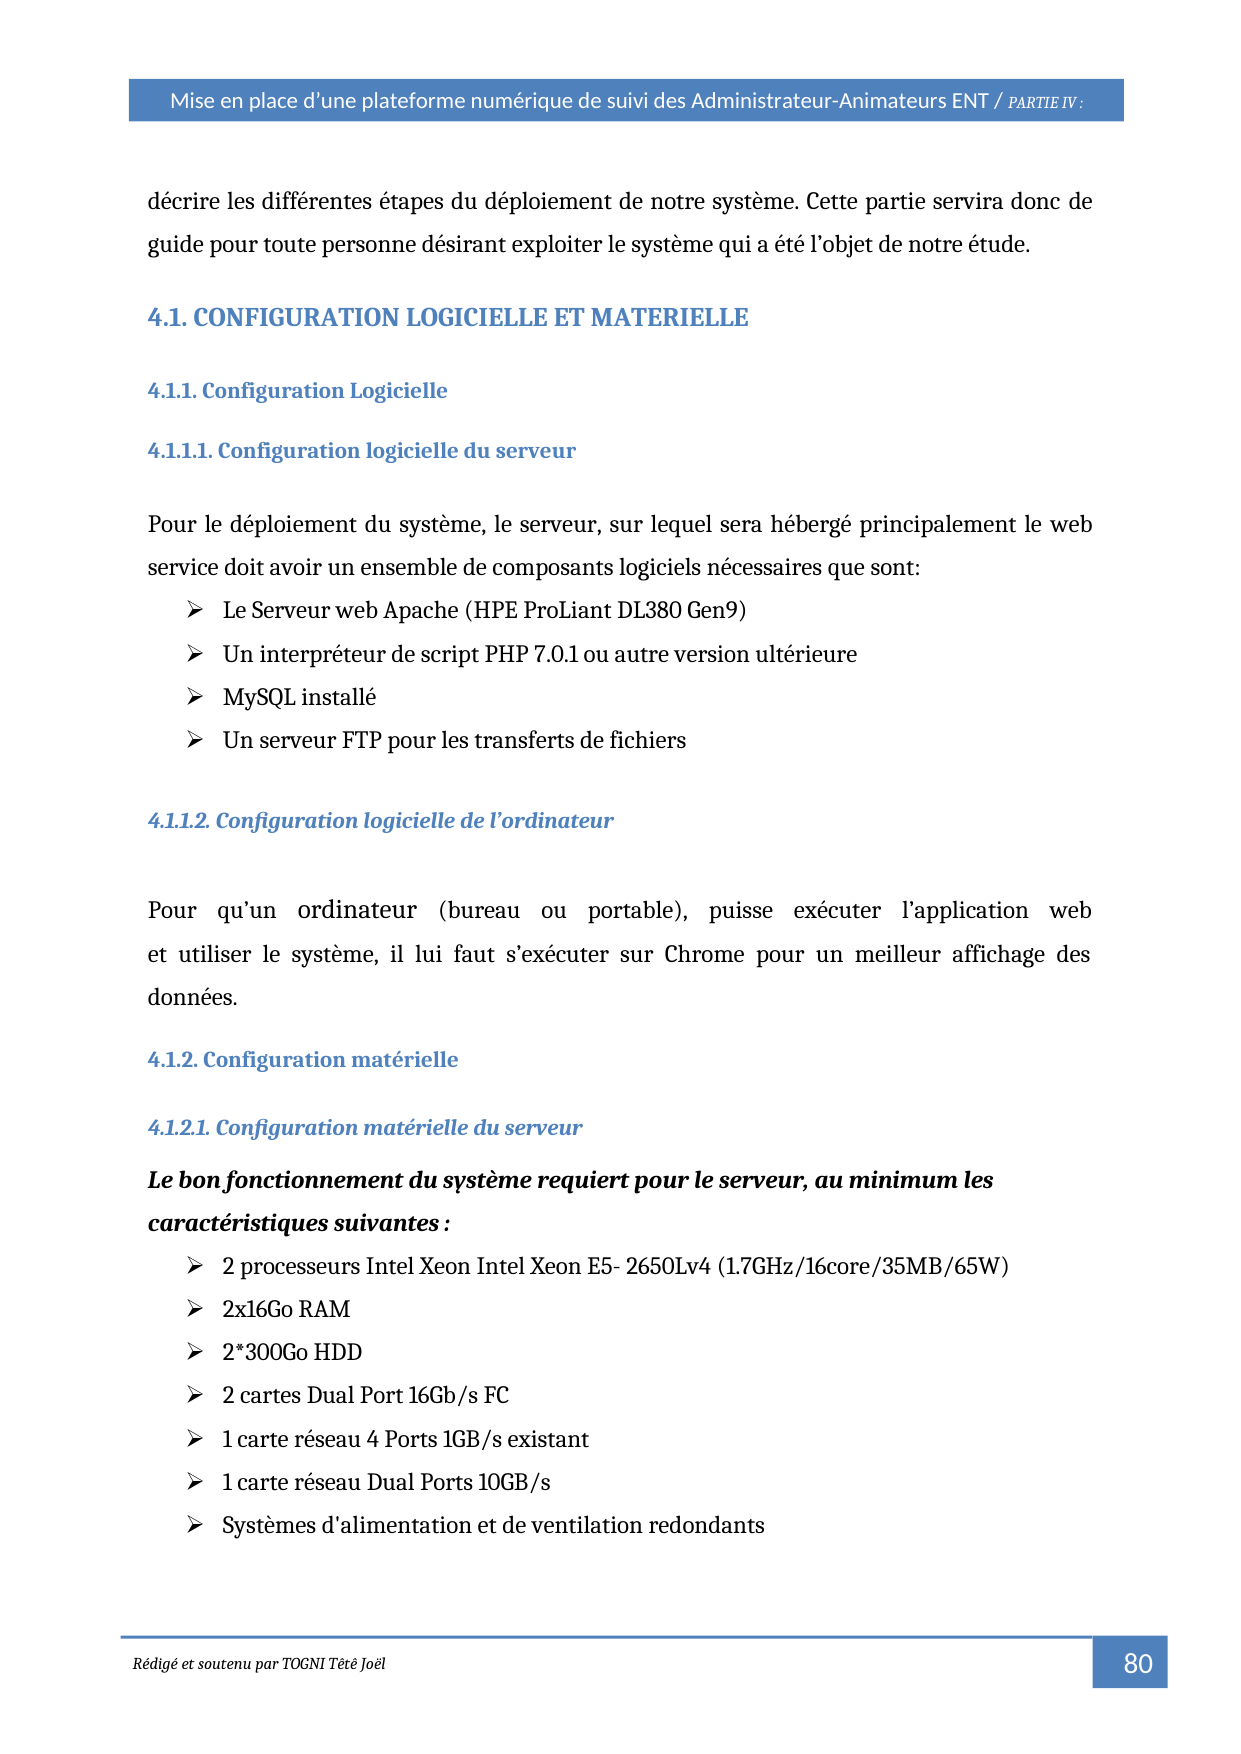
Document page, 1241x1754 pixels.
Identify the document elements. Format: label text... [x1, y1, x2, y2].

subtitle 4.1.2.1. Configuration matérielle du serveur [148, 1077, 1092, 1141]
subtitle 4.1.1.2. Configuration logicielle de l’ordinateur [148, 769, 1092, 835]
subtitle 4.1.2. Configuration matérielle [148, 1047, 1092, 1073]
subtitle 4.1. CONFIGURATION LOGICIELLE ET MATERIELLE [148, 302, 1092, 334]
list 1 carte réseau Dual Ports 10GB/s [185, 1468, 1092, 1496]
list MySQL installé [185, 683, 1092, 711]
list 2*300Go HDD [185, 1338, 1092, 1367]
text Pour qu’un ordinateur (bureau ou portable), puisse exécuter l’application web et utiliser le système, il lui faut s’exécuter sur Chrome pour un meilleur affichage des données. [148, 848, 1092, 1012]
subtitle Le bon fonctionnement du système requiert pour le serveur, au minimum les caractéristiques suivantes : [148, 1166, 1092, 1238]
list Un interpréteur de script PHP 7.0.1 ou autre version ultérieure [185, 639, 1092, 668]
list Un serveur FTP pour les transferts de fichiers [185, 726, 1092, 754]
list 1 carte réseau 4 Ports 1GB/s existant [185, 1424, 1092, 1453]
subtitle 4.1.1. Configuration Logicielle [148, 378, 1092, 405]
text Pour le déploiement du système, le serveur, sur lequel sera hébergé principalement le web service doit avoir un ensemble de composants logiciels nécessaires que sont: [148, 464, 1092, 582]
subtitle 4.1.1.1. Configuration logicielle du serveur [148, 405, 1092, 464]
list 2 processeurs Intel Xeon Intel Xeon E5- 2650Lv4 (1.7GHz/16core/35MB/65W) [185, 1252, 1092, 1281]
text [148, 187, 1092, 259]
list 2 cartes Dual Port 16Gb/s FC [185, 1381, 1092, 1410]
list Le Serveur web Apache (HPE ProLiant DL380 Gen9) [185, 596, 1092, 625]
list 2x16Go RAM [185, 1295, 1092, 1324]
list Systèmes d'alimentation et de ventilation redondants [185, 1511, 1092, 1539]
